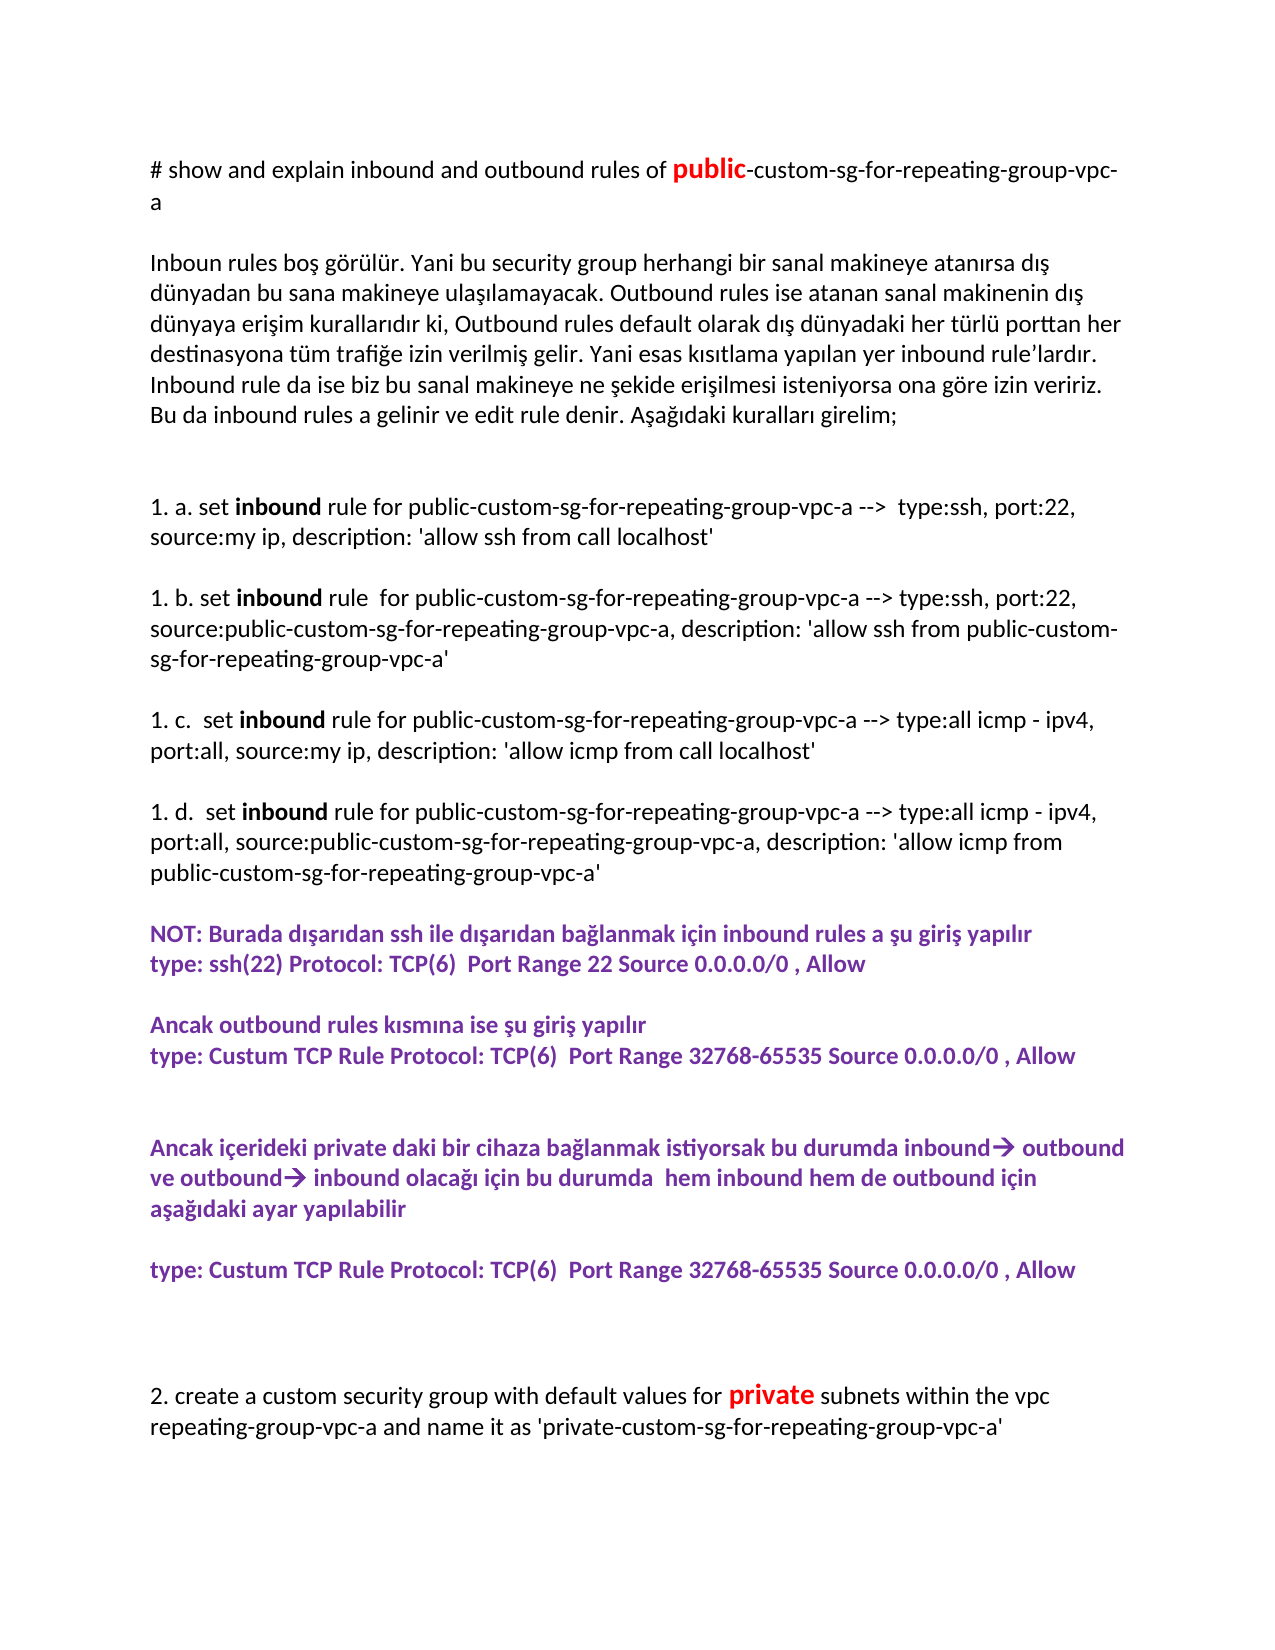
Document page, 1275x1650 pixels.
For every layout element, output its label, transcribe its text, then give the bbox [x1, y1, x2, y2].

text 1. d. set inbound rule for public-custom-sg-for-repeating-group-vpc-a --> type:all icmp - ipv4, port:all, source:public-custom-sg-for-repeating-group-vpc-a, description: 'allow icmp from public-custom-sg-for-repeating-group-vpc-a' [150, 796, 1125, 888]
text 2. create a custom security group with default values for private subnets within the vpc repeating-group-vpc-a and name it as 'private-custom-sg-for-repeating-group-vpc-a' [150, 1376, 1125, 1442]
text Inboun rules boş görülür. Yani bu security group herhangi bir sanal makineye atanırsa dış dünyadan bu sana makineye ulaşılamayacak. Outbound rules ise atanan sanal makinenin dış dünyaya erişim kurallarıdır ki, Outbound rules default olarak dış dünyadaki her türlü porttan her destinasyona tüm trafiğe izin verilmiş gelir. Yani esas kısıtlama yapılan yer inbound rule’lardır. Inbound rule da ise biz bu sanal makineye ne şekide erişilmesi isteniyorsa ona göre izin veririz. Bu da inbound rules a gelinir ve edit rule denir. Aşağıdaki kuralları girelim; [150, 247, 1125, 430]
text type: ssh(22) Protocol: TCP(6) Port Range 22 Source 0.0.0.0/0 , Allow [150, 949, 1125, 979]
text type: Custum TCP Rule Protocol: TCP(6) Port Range 32768-65535 Source 0.0.0.0/0 , Allow [150, 1254, 1125, 1284]
text NOT: Burada dışarıdan ssh ile dışarıdan bağlanmak için inbound rules a şu giriş yapılır [150, 918, 1125, 949]
text 1. b. set inbound rule for public-custom-sg-for-repeating-group-vpc-a --> type:ssh, port:22, source:public-custom-sg-for-repeating-group-vpc-a, description: 'allow ssh from public-custom-sg-for-repeating-group-vpc-a' [150, 582, 1125, 674]
text type: Custum TCP Rule Protocol: TCP(6) Port Range 32768-65535 Source 0.0.0.0/0 , Allow [150, 1040, 1125, 1071]
text Ancak outbound rules kısmına ise şu giriş yapılır [150, 1010, 1125, 1040]
text 1. c. set inbound rule for public-custom-sg-for-repeating-group-vpc-a --> type:all icmp - ipv4, port:all, source:my ip, description: 'allow icmp from call localhost' [150, 704, 1125, 766]
text 1. a. set inbound rule for public-custom-sg-for-repeating-group-vpc-a --> type:ssh, port:22, source:my ip, description: 'allow ssh from call localhost' [150, 491, 1125, 552]
text Ancak içerideki private daki bir cihaza bağlanmak istiyorsak bu durumda inbound outbound ve outbound inbound olacağı için bu durumda hem inbound hem de outbound için aşağıdaki ayar yapılabilir [150, 1132, 1125, 1223]
text # show and explain inbound and outbound rules of public-custom-sg-for-repeating-group-vpc-a [150, 150, 1125, 216]
